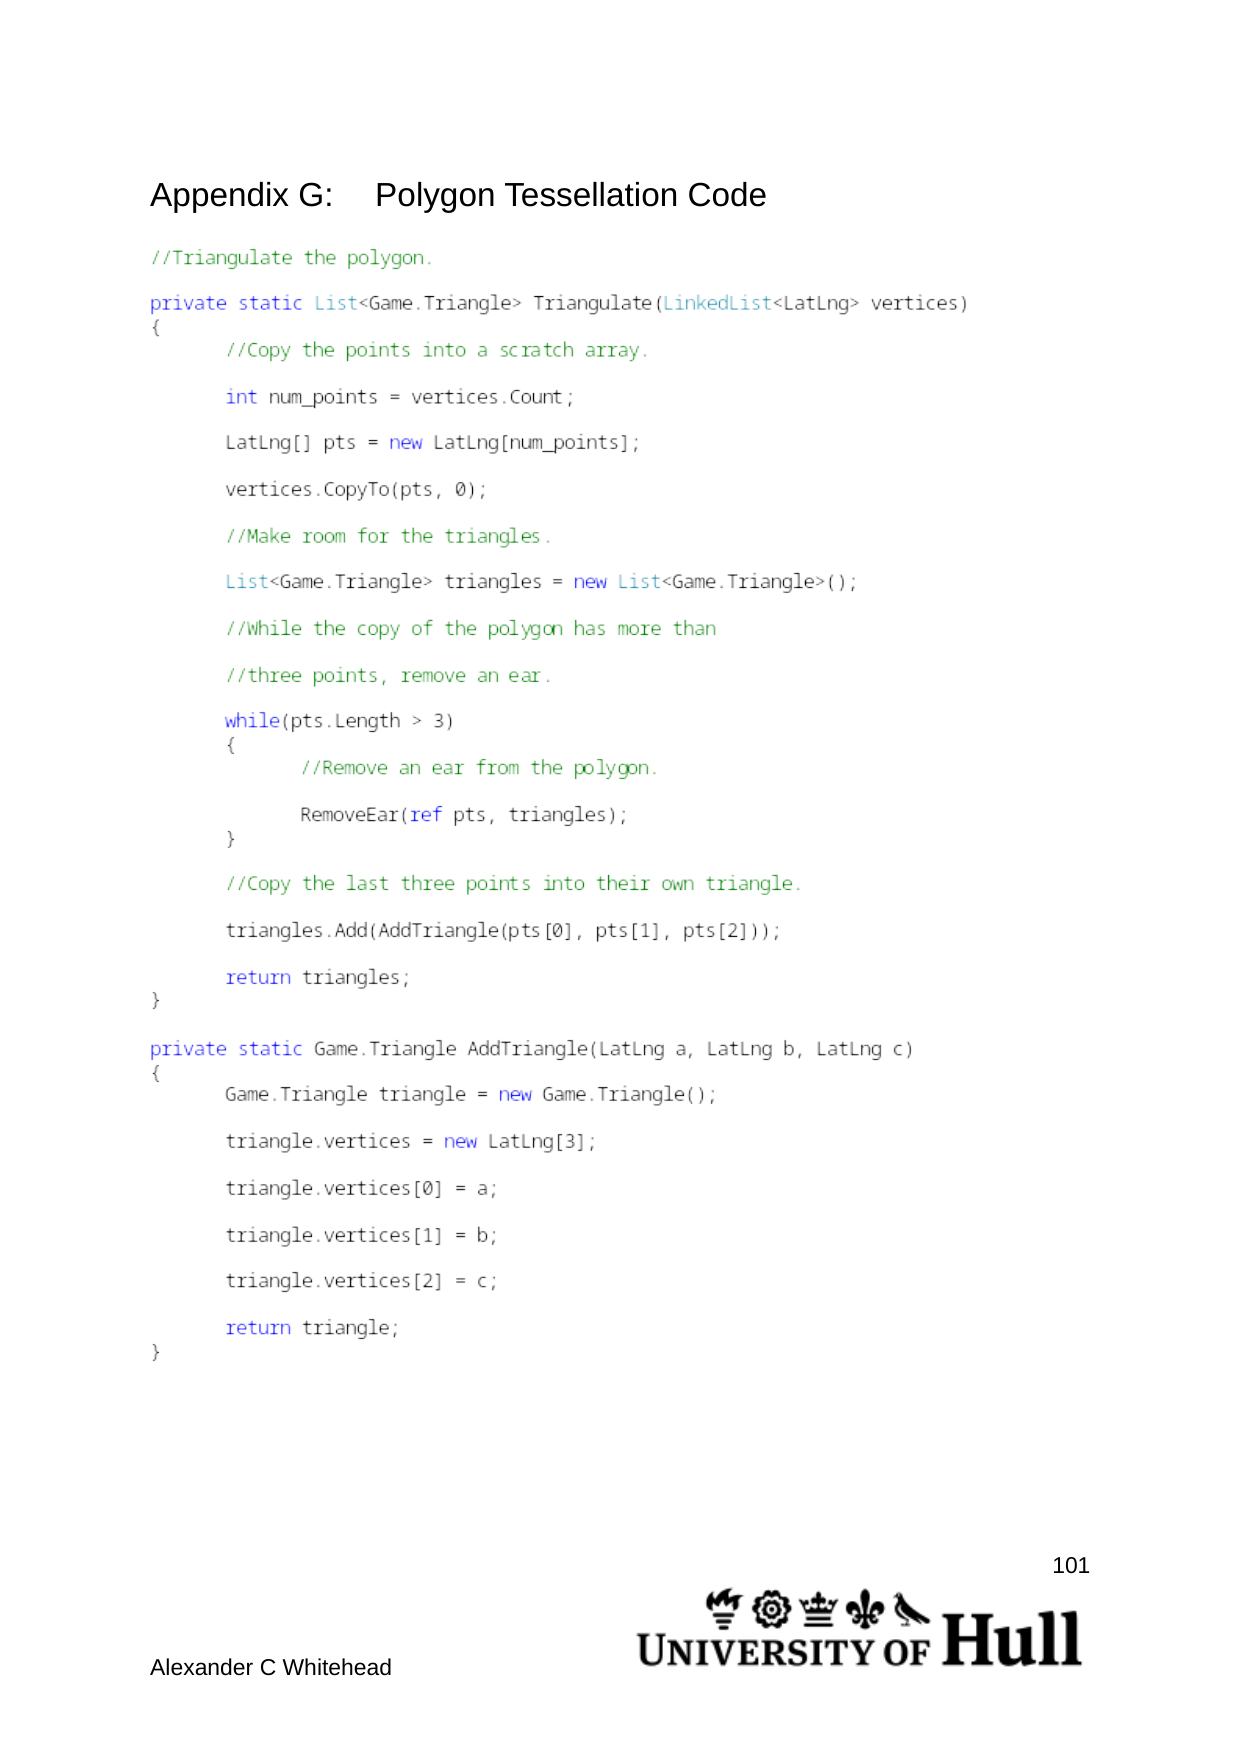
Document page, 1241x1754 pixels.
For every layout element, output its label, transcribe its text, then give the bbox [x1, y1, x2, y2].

subtitle Polygon Tessellation Code [150, 175, 1090, 213]
picture [630, 1578, 1091, 1676]
